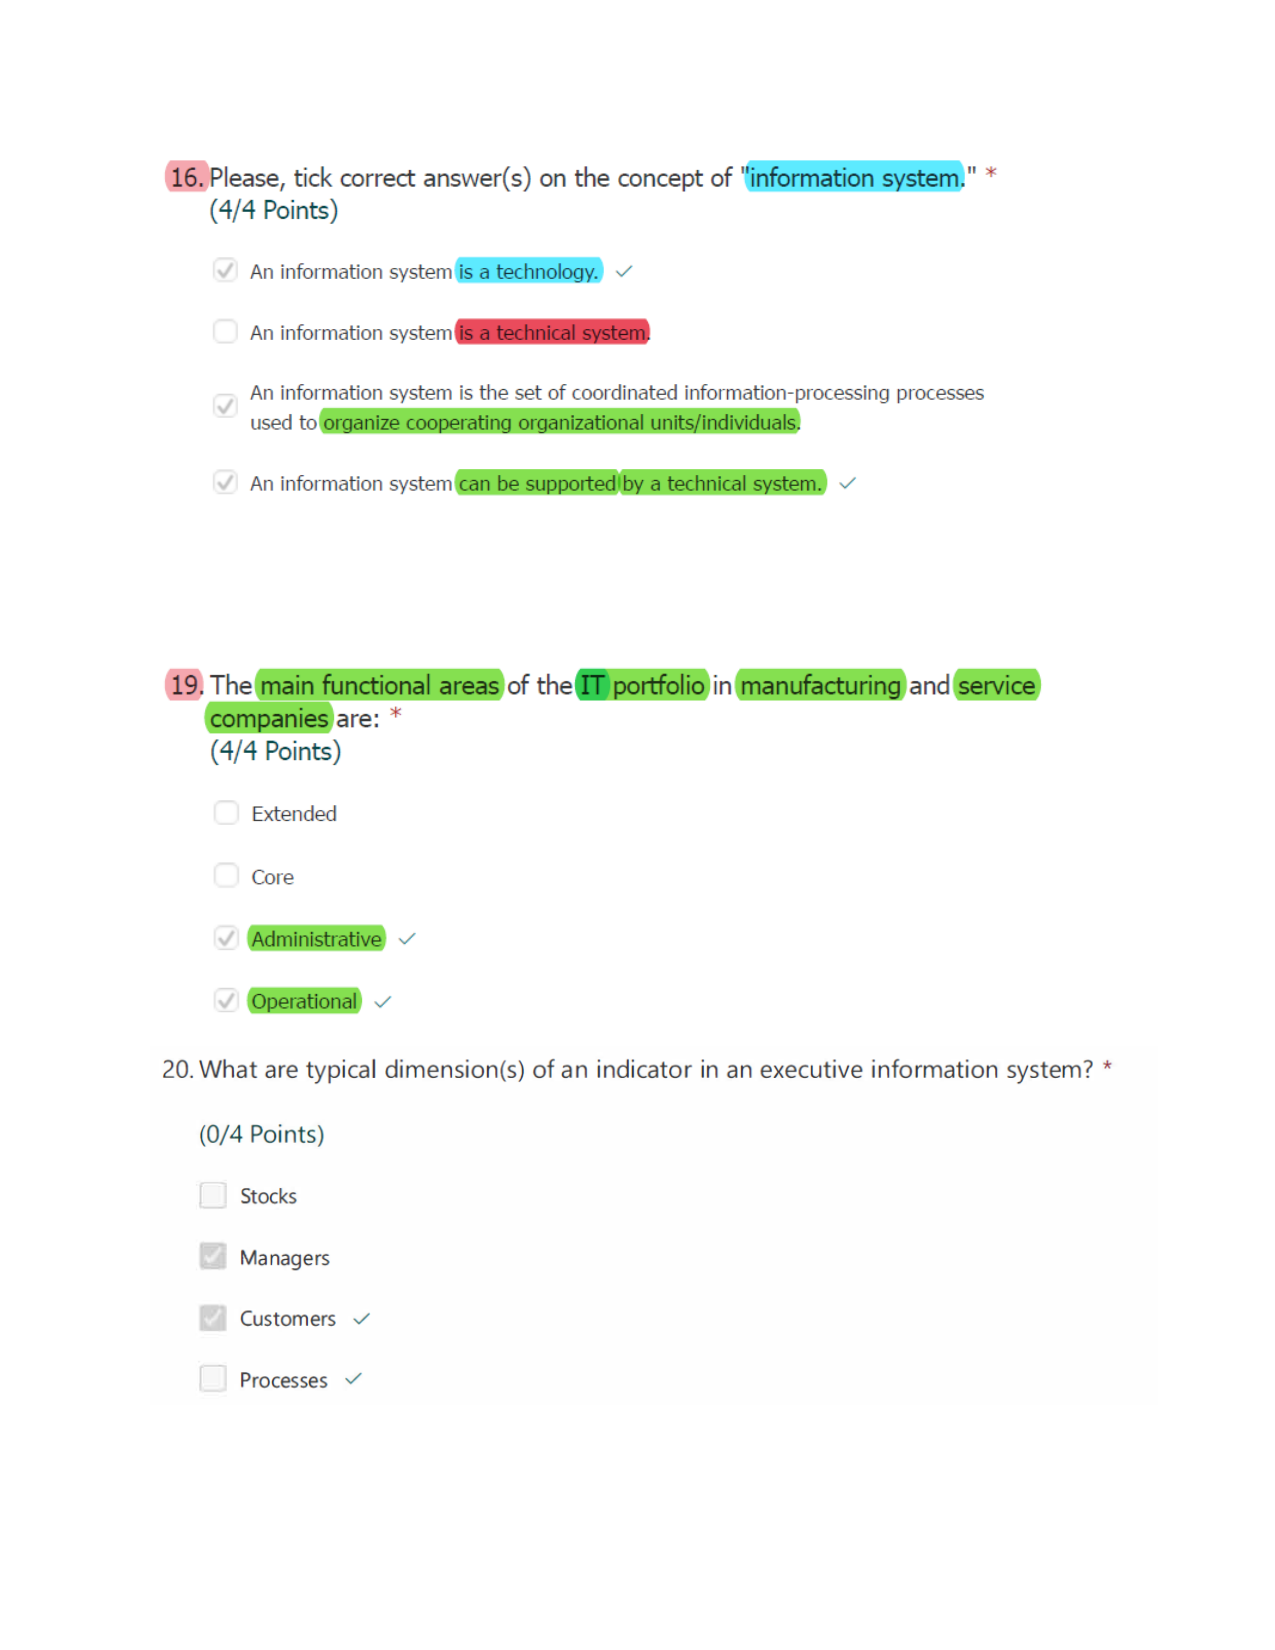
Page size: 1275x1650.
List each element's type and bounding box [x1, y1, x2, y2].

picture [150, 641, 1095, 1028]
picture [150, 1046, 1159, 1405]
picture [150, 150, 1016, 522]
